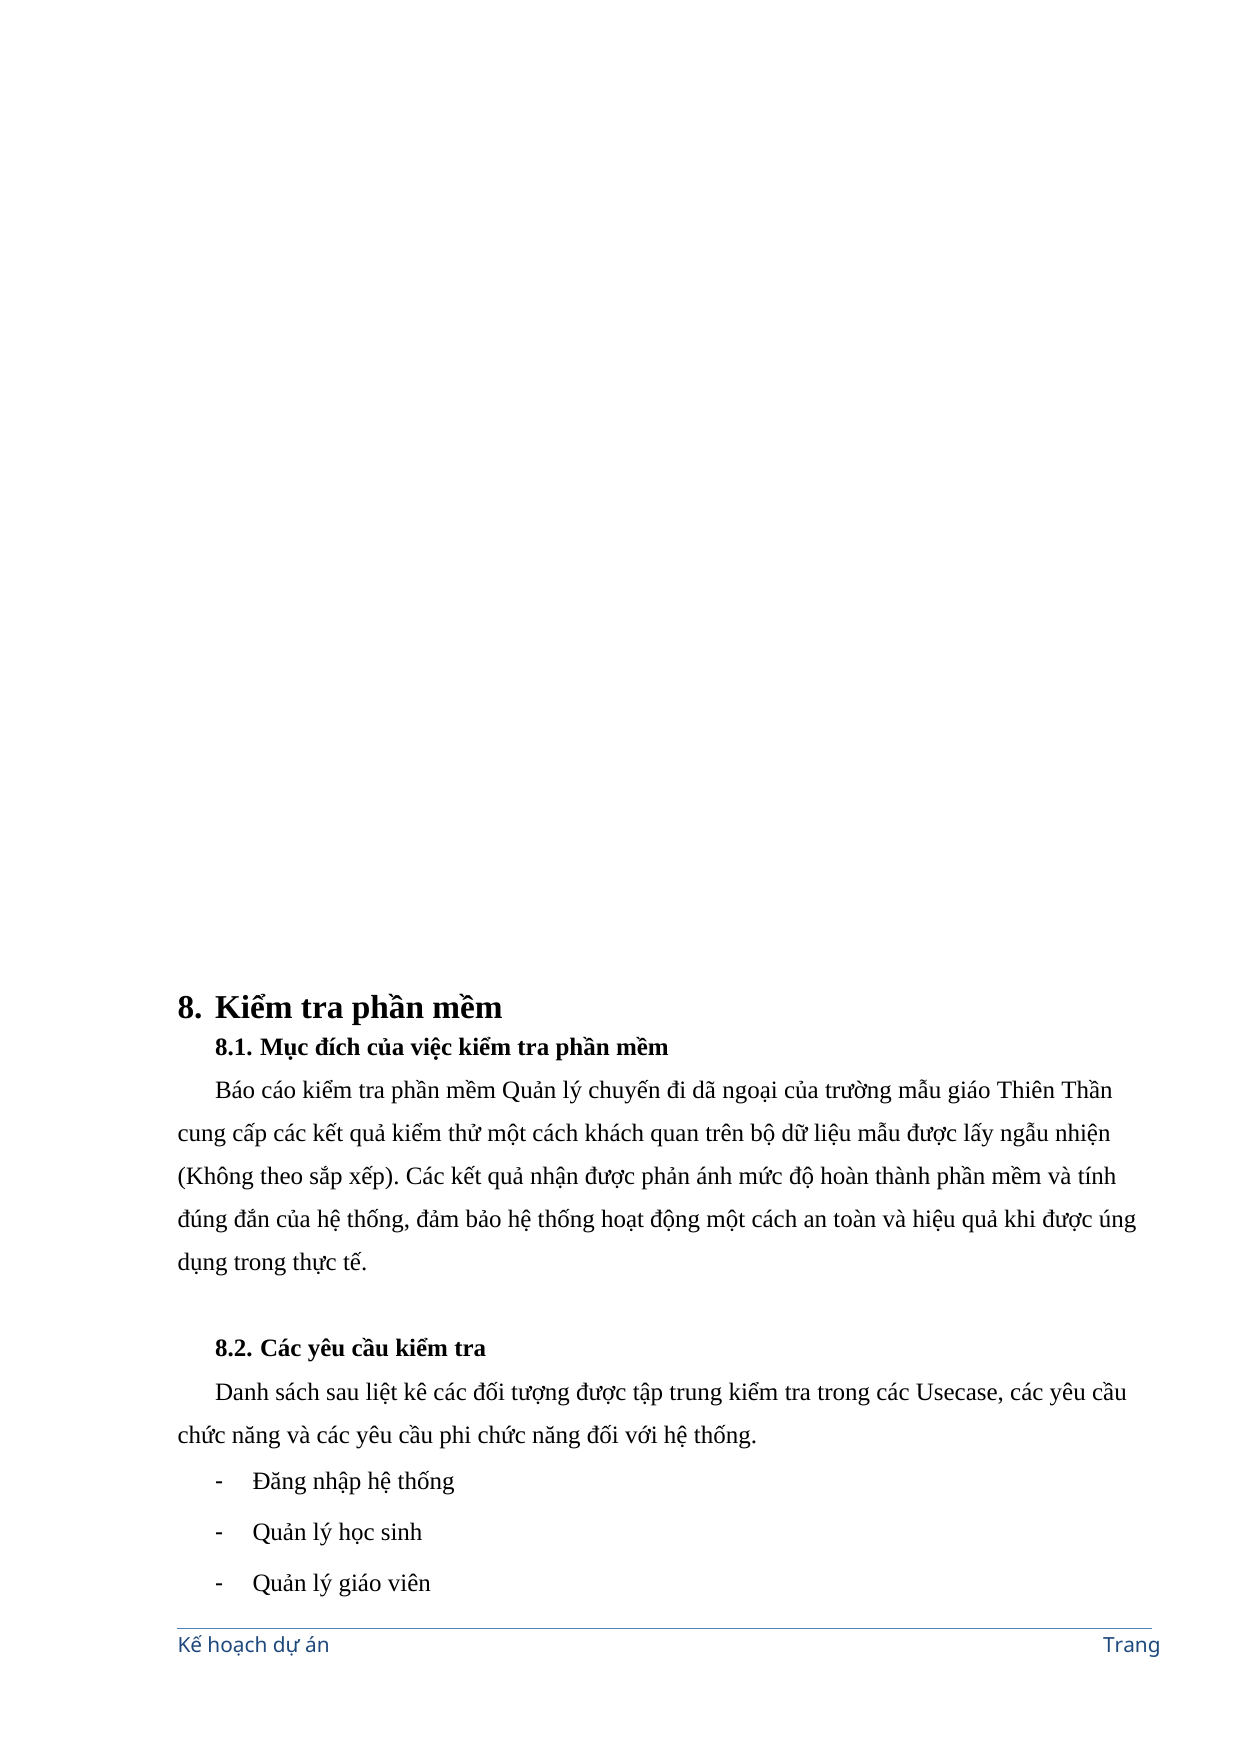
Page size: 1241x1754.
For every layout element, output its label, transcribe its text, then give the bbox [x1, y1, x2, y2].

list Quản lý giáo viên [215, 1565, 1152, 1599]
text Báo cáo kiểm tra phần mềm Quản lý chuyến đi dã ngoại của trường mẫu giáo Thiên Thần cung cấp các kết quả kiểm thử một cách khách quan trên bộ dữ liệu mẫu được lấy ngẫu nhiện (Không theo sắp xếp). Các kết quả nhận được phản ánh mức độ hoàn thành phần mềm và tính đúng đắn của hệ thống, đảm bảo hệ thống hoạt động một cách an toàn và hiệu quả khi được úng dụng trong thực tế. [177, 1075, 1152, 1276]
list Quản lý học sinh [215, 1514, 1152, 1548]
list Đăng nhập hệ thống [215, 1463, 1152, 1497]
list Các yêu cầu kiểm tra [215, 1333, 1152, 1362]
subtitle Kiểm tra phần mềm [177, 987, 1152, 1026]
text Danh sách sau liệt kê các đối tượng được tập trung kiểm tra trong các Usecase, các yêu cầu chức năng và các yêu cầu phi chức năng đối với hệ thống. [177, 1377, 1152, 1448]
list Mục đích của việc kiểm tra phần mềm [215, 1032, 1152, 1060]
